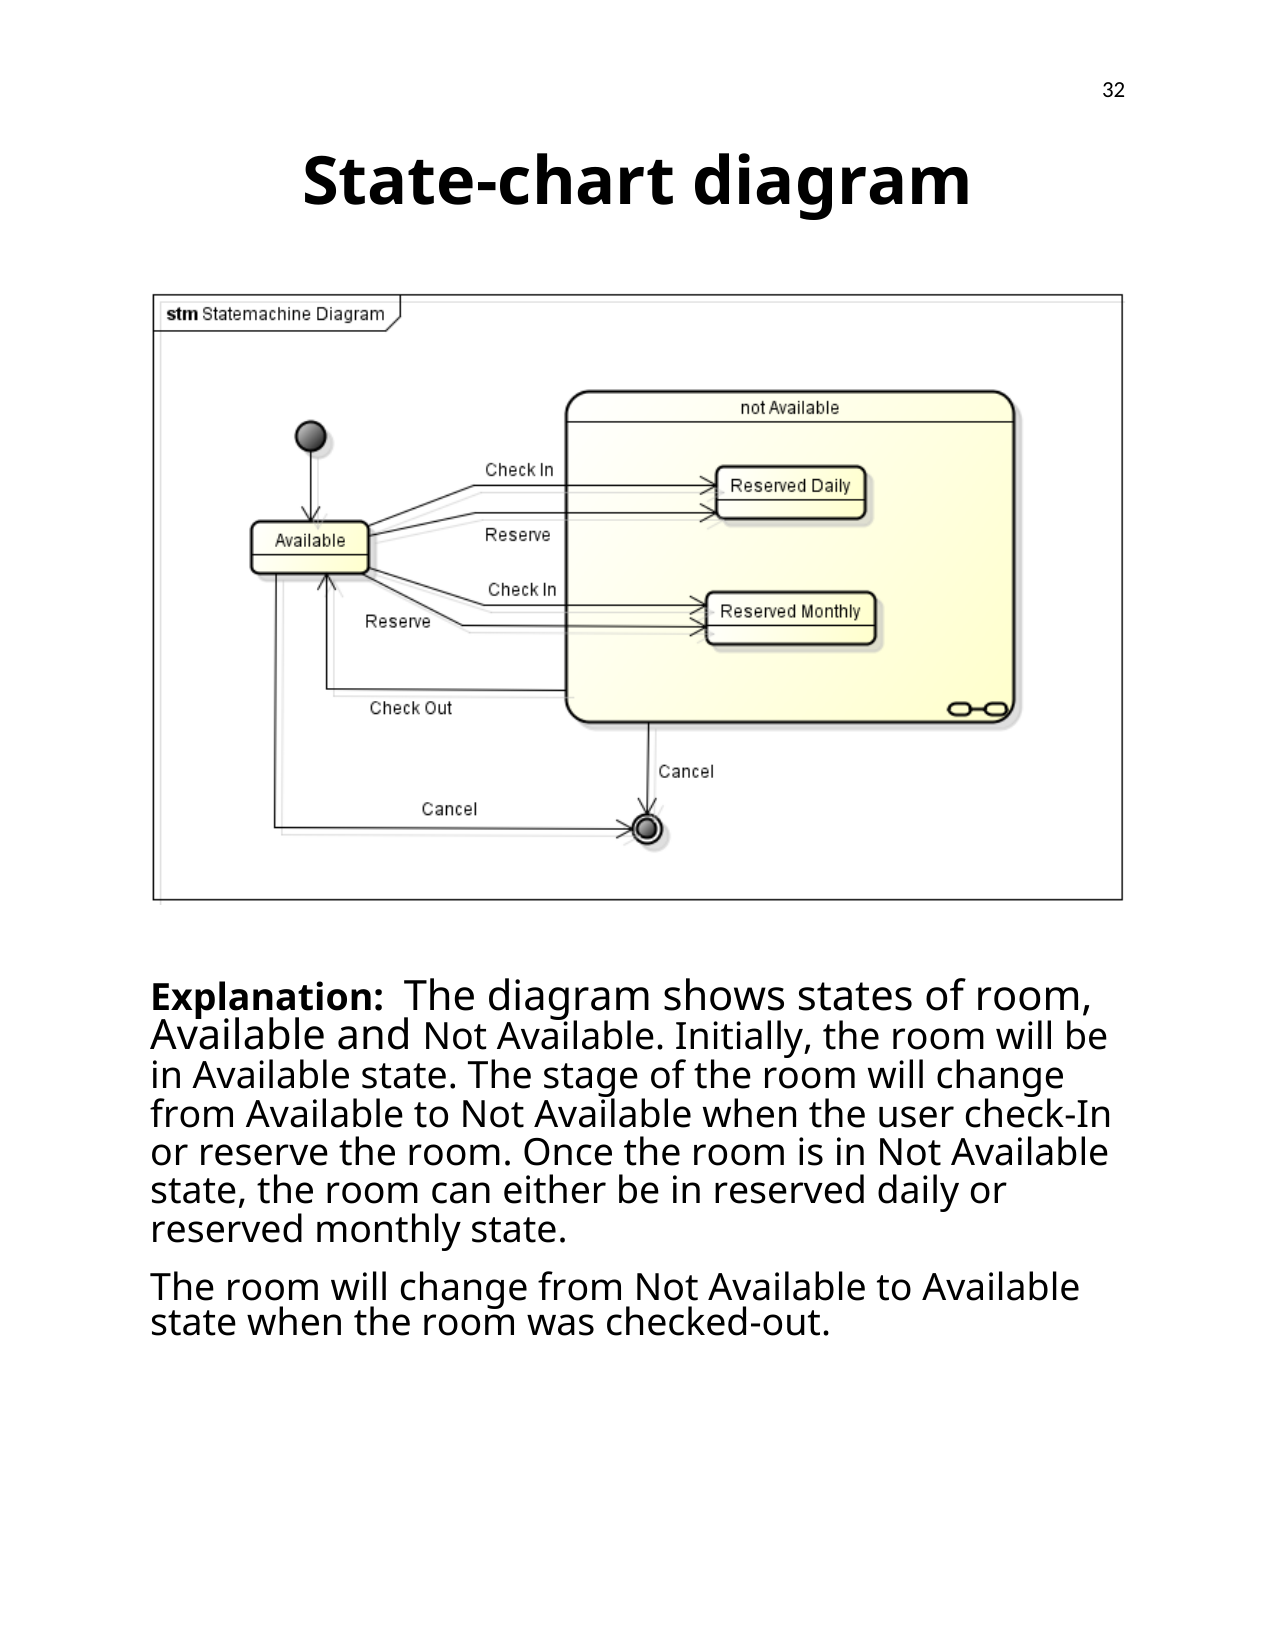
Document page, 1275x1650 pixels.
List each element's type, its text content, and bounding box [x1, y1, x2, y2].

picture [150, 290, 1125, 905]
text Explanation: The diagram shows states of room, Available and Not Available. Initially, the room will be in Available state. The stage of the room will change from Available to Not Available when the user check-In or reserve the room. Once the room is in Not Available state, the room can either be in reserved daily or reserved monthly state. [150, 976, 1125, 1253]
text The room will change from Not Available to Available state when the room was checked-out. [150, 1270, 1125, 1346]
text State-chart diagram [150, 150, 1125, 218]
